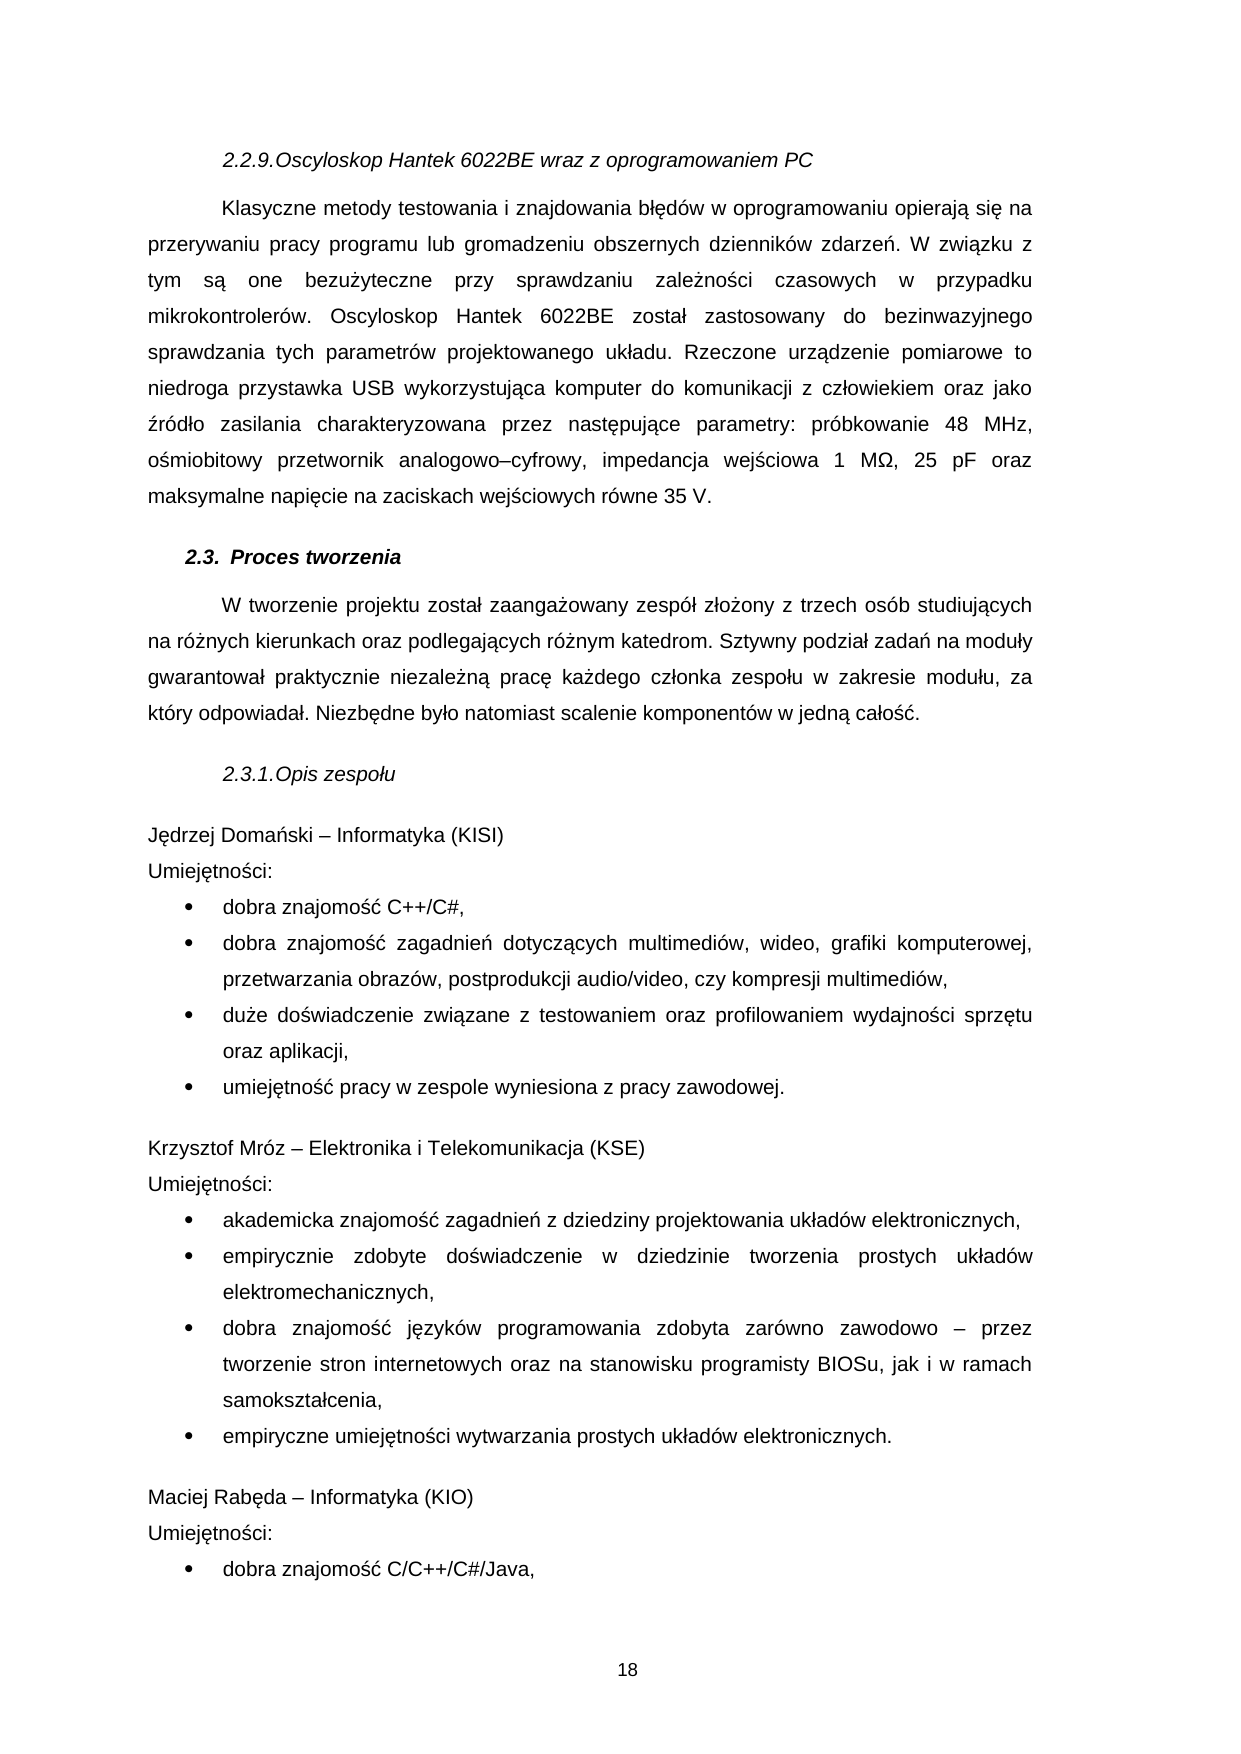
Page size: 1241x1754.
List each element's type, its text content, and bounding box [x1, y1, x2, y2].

list dobra znajomość C++/C#, [185, 894, 1033, 919]
list dobra znajomość C/C++/C#/Java, [185, 1556, 1033, 1580]
list umiejętność pracy w zespole wyniesiona z pracy zawodowej. [185, 1074, 1033, 1099]
text Umiejętności: [148, 1520, 1033, 1544]
text Krzysztof Mróz – Elektronika i Telekomunikacja (KSE) [148, 1136, 1033, 1159]
list empirycznie zdobyte doświadczenie w dziedzinie tworzenia prostych układów elektromechanicznych, [185, 1243, 1033, 1303]
text Maciej Rabęda – Informatyka (KIO) [148, 1484, 1033, 1508]
text Klasyczne metody testowania i znajdowania błędów w oprogramowaniu opierają się na przerywaniu pracy programu lub gromadzeniu obszernych dzienników zdarzeń. W związku z tym są one bezużyteczne przy sprawdzaniu zależności czasowych w przypadku mikrokontrolerów. Oscyloskop Hantek 6022BE został zastosowany do bezinwazyjnego sprawdzania tych parametrów projektowanego układu. Rzeczone urządzenie pomiarowe to niedroga przystawka USB wykorzystująca komputer do komunikacji z człowiekiem oraz jako źródło zasilania charakteryzowana przez następujące parametry: próbkowanie 48 MHz, ośmiobitowy przetwornik analogowo–cyfrowy, impedancja wejściowa 1 MΩ, 25 pF oraz maksymalne napięcie na zaciskach wejściowych równe 35 V. [148, 196, 1033, 508]
text Jędrzej Domański – Informatyka (KISI) [148, 823, 1033, 847]
list dobra znajomość języków programowania zdobyta zarówno zawodowo – przez tworzenie stron internetowych oraz na stanowisku programisty BIOSu, jak i w ramach samokształcenia, [185, 1316, 1033, 1411]
list duże doświadczenie związane z testowaniem oraz profilowaniem wydajności sprzętu oraz aplikacji, [185, 1003, 1033, 1063]
list akademicka znajomość zagadnień z dziedziny projektowania układów elektronicznych, [185, 1207, 1033, 1232]
subtitle Oscyloskop Hantek 6022BE wraz z oprogramowaniem PC [223, 148, 1033, 172]
subtitle Proces tworzenia [185, 544, 1033, 568]
subtitle Opis zespołu [223, 762, 1033, 786]
text Umiejętności: [148, 859, 1033, 883]
list dobra znajomość zagadnień dotyczących multimediów, wideo, grafiki komputerowej, przetwarzania obrazów, postprodukcji audio/video, czy kompresji multimediów, [185, 931, 1033, 991]
list empiryczne umiejętności wytwarzania prostych układów elektronicznych. [185, 1423, 1033, 1447]
text Umiejętności: [148, 1172, 1033, 1196]
text W tworzenie projektu został zaangażowany zespół złożony z trzech osób studiujących na różnych kierunkach oraz podlegających różnym katedrom. Sztywny podział zadań na moduły gwarantował praktycznie niezależną pracę każdego członka zespołu w zakresie modułu, za który odpowiadał. Niezbędne było natomiast scalenie komponentów w jedną całość. [148, 593, 1033, 725]
